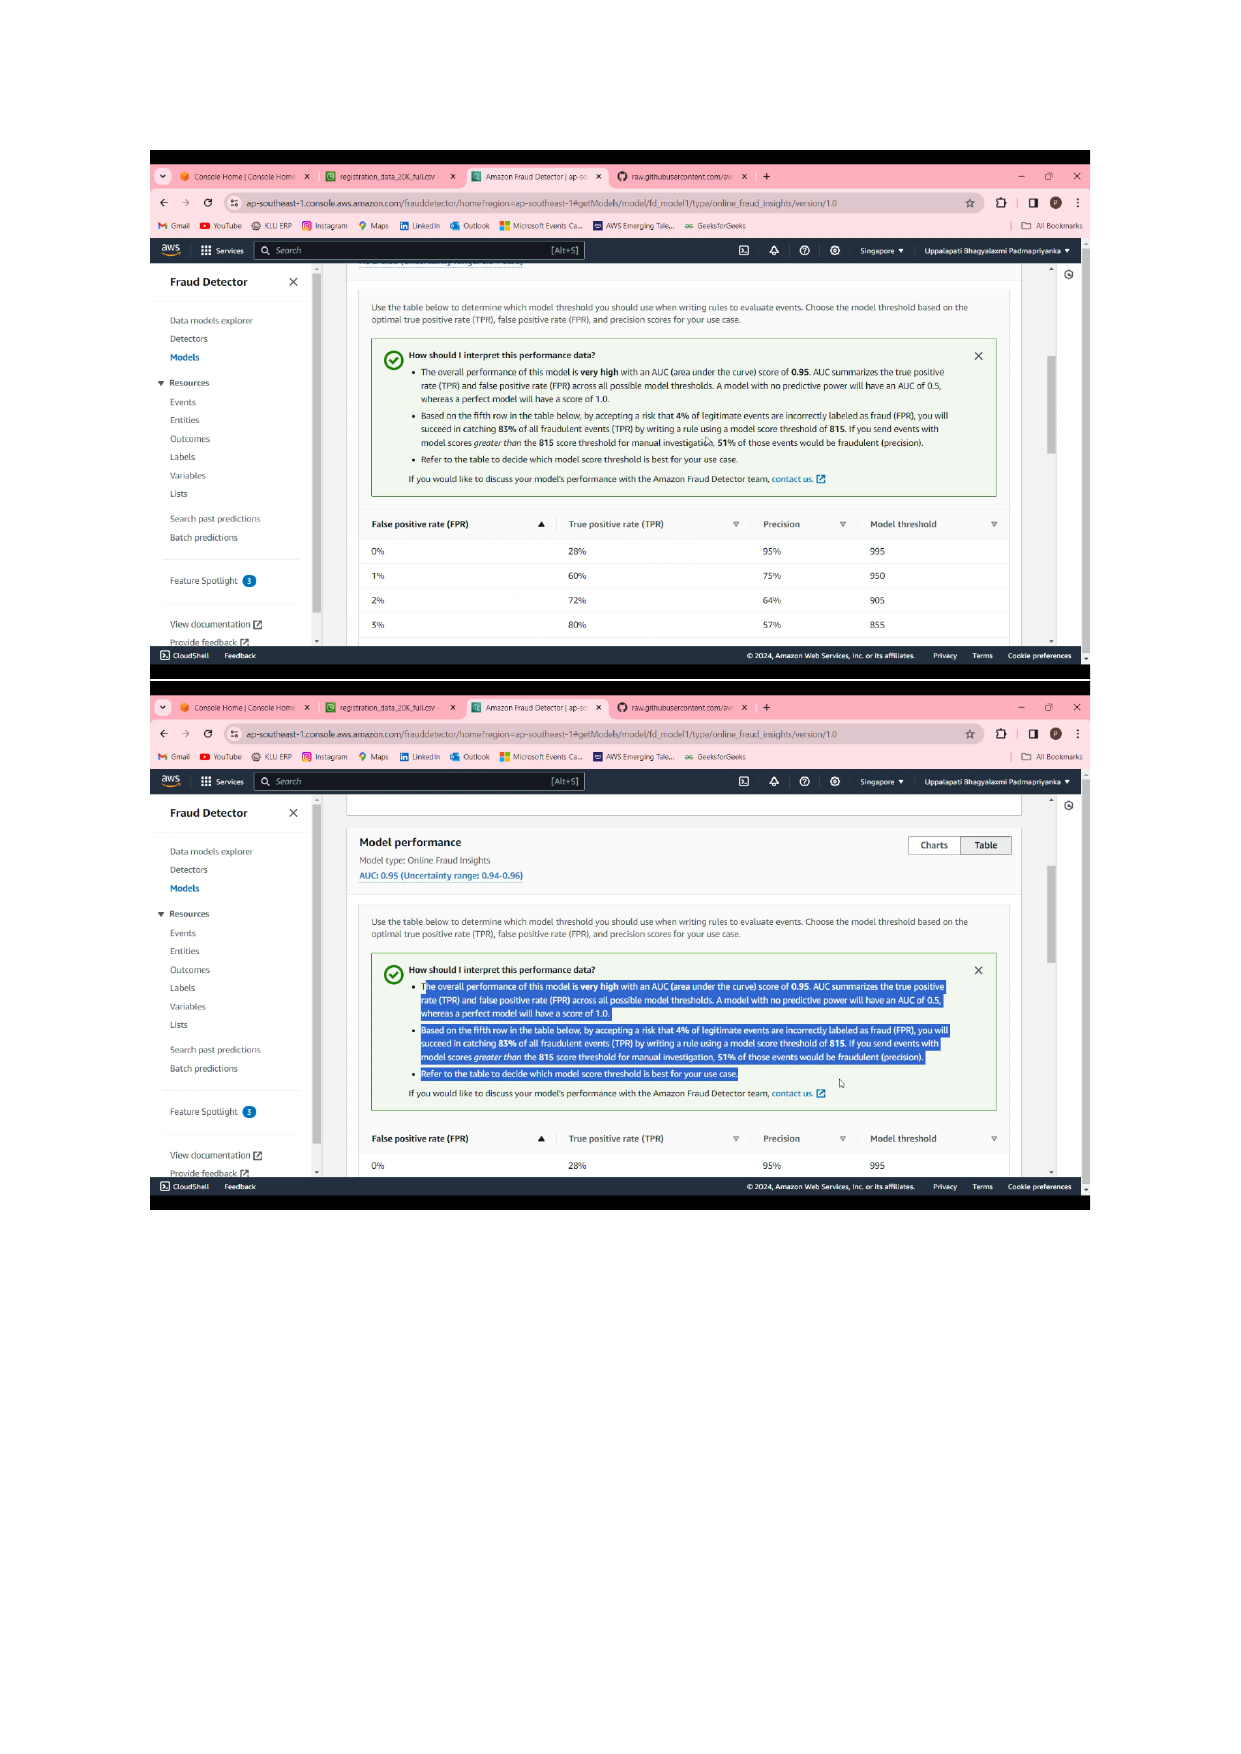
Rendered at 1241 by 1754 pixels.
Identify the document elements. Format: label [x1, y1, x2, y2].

picture [150, 150, 1091, 679]
picture [150, 681, 1091, 1210]
